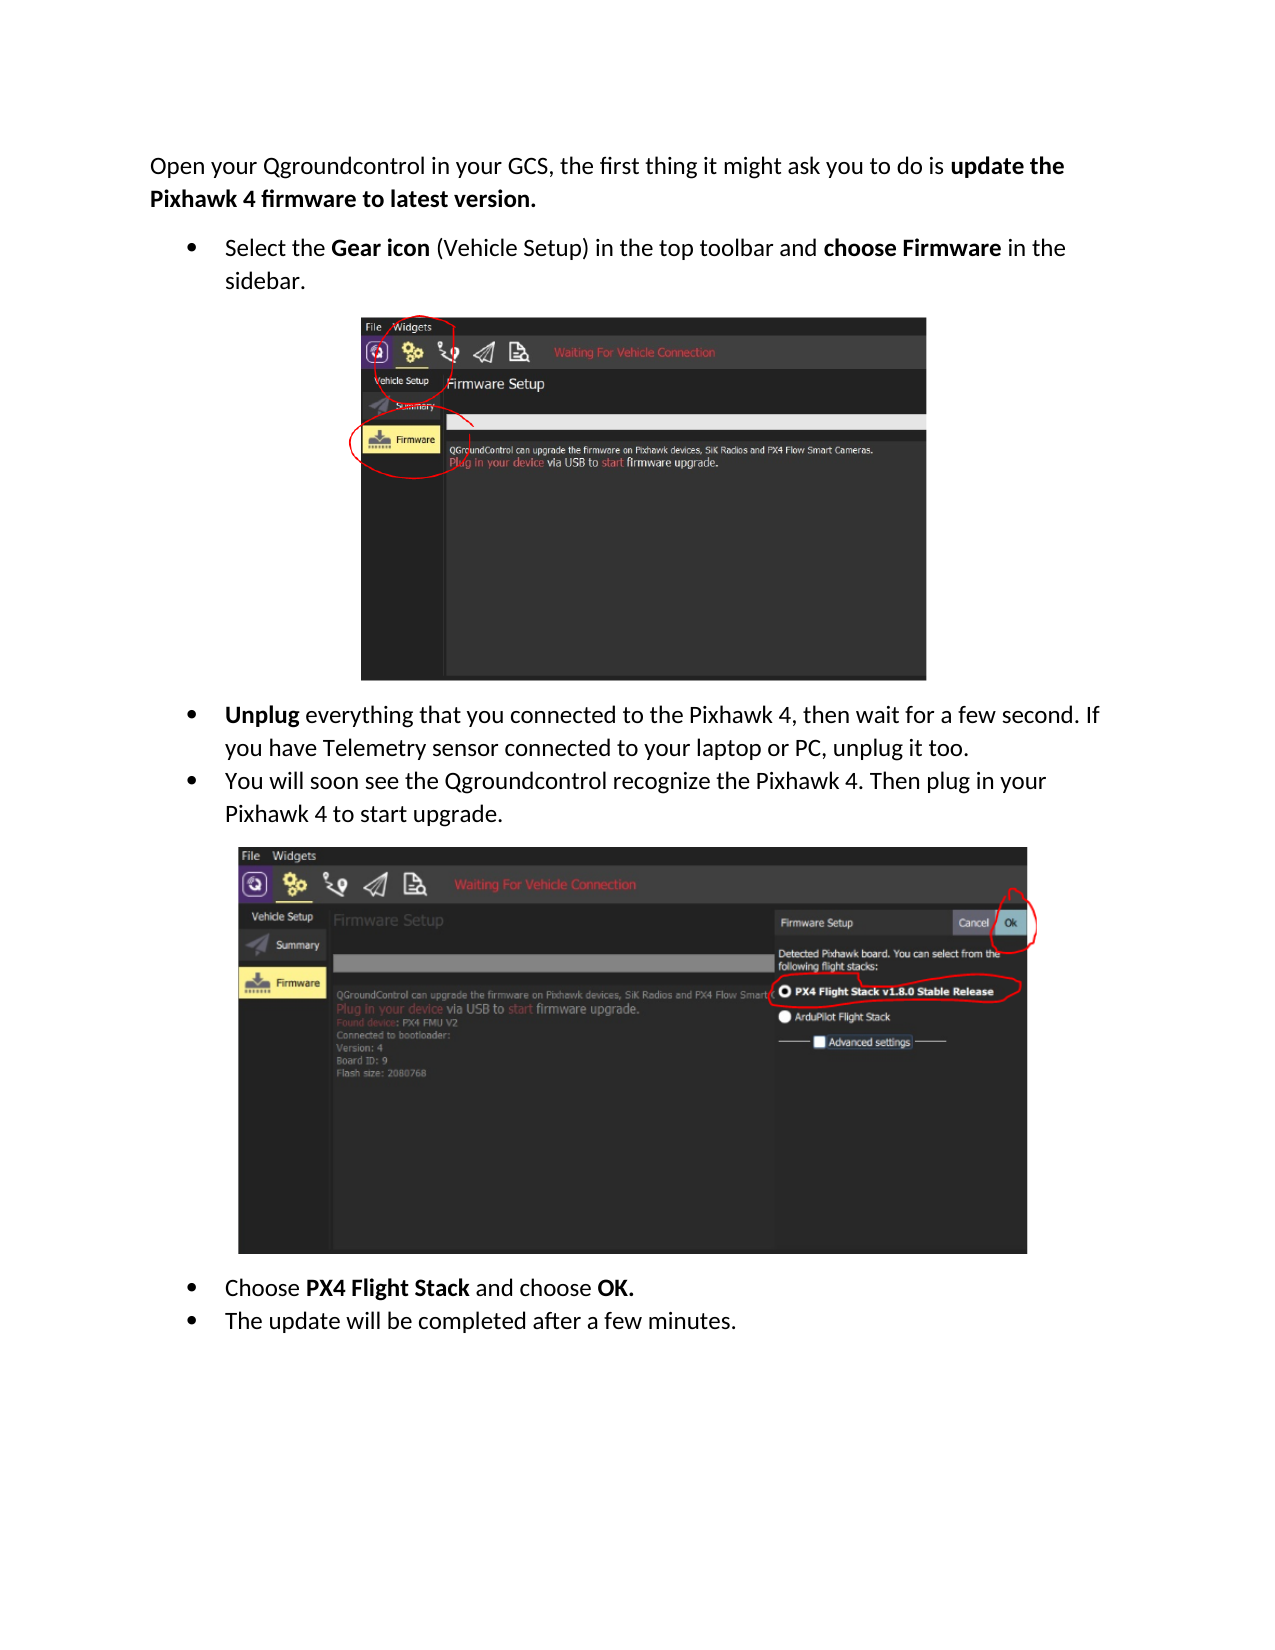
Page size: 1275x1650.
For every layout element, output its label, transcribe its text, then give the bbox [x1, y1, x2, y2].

picture [348, 315, 927, 681]
list You will soon see the Qgroundcontrol recognize the Pixhawk 4. Then plug in your Pixhawk 4 to start upgrade. [187, 765, 1125, 829]
picture [238, 847, 1037, 1254]
list Choose PX4 Flight Stack and choose OK. [187, 1272, 1125, 1303]
text Open your Qgroundcontrol in your GCS, the first thing it might ask you to do is update the Pixhawk 4 firmware to latest version. [150, 150, 1125, 213]
list Select the Gear icon (Vehicle Setup) in the top toolbar and choose Firmware in the sidebar. [187, 232, 1125, 296]
list The update will be completed after a few minutes. [187, 1305, 1125, 1336]
list Unplug everything that you connected to the Pixhawk 4, then wait for a few second. If you have Telemetry sensor connected to your laptop or PC, unplug it too. [187, 699, 1125, 763]
